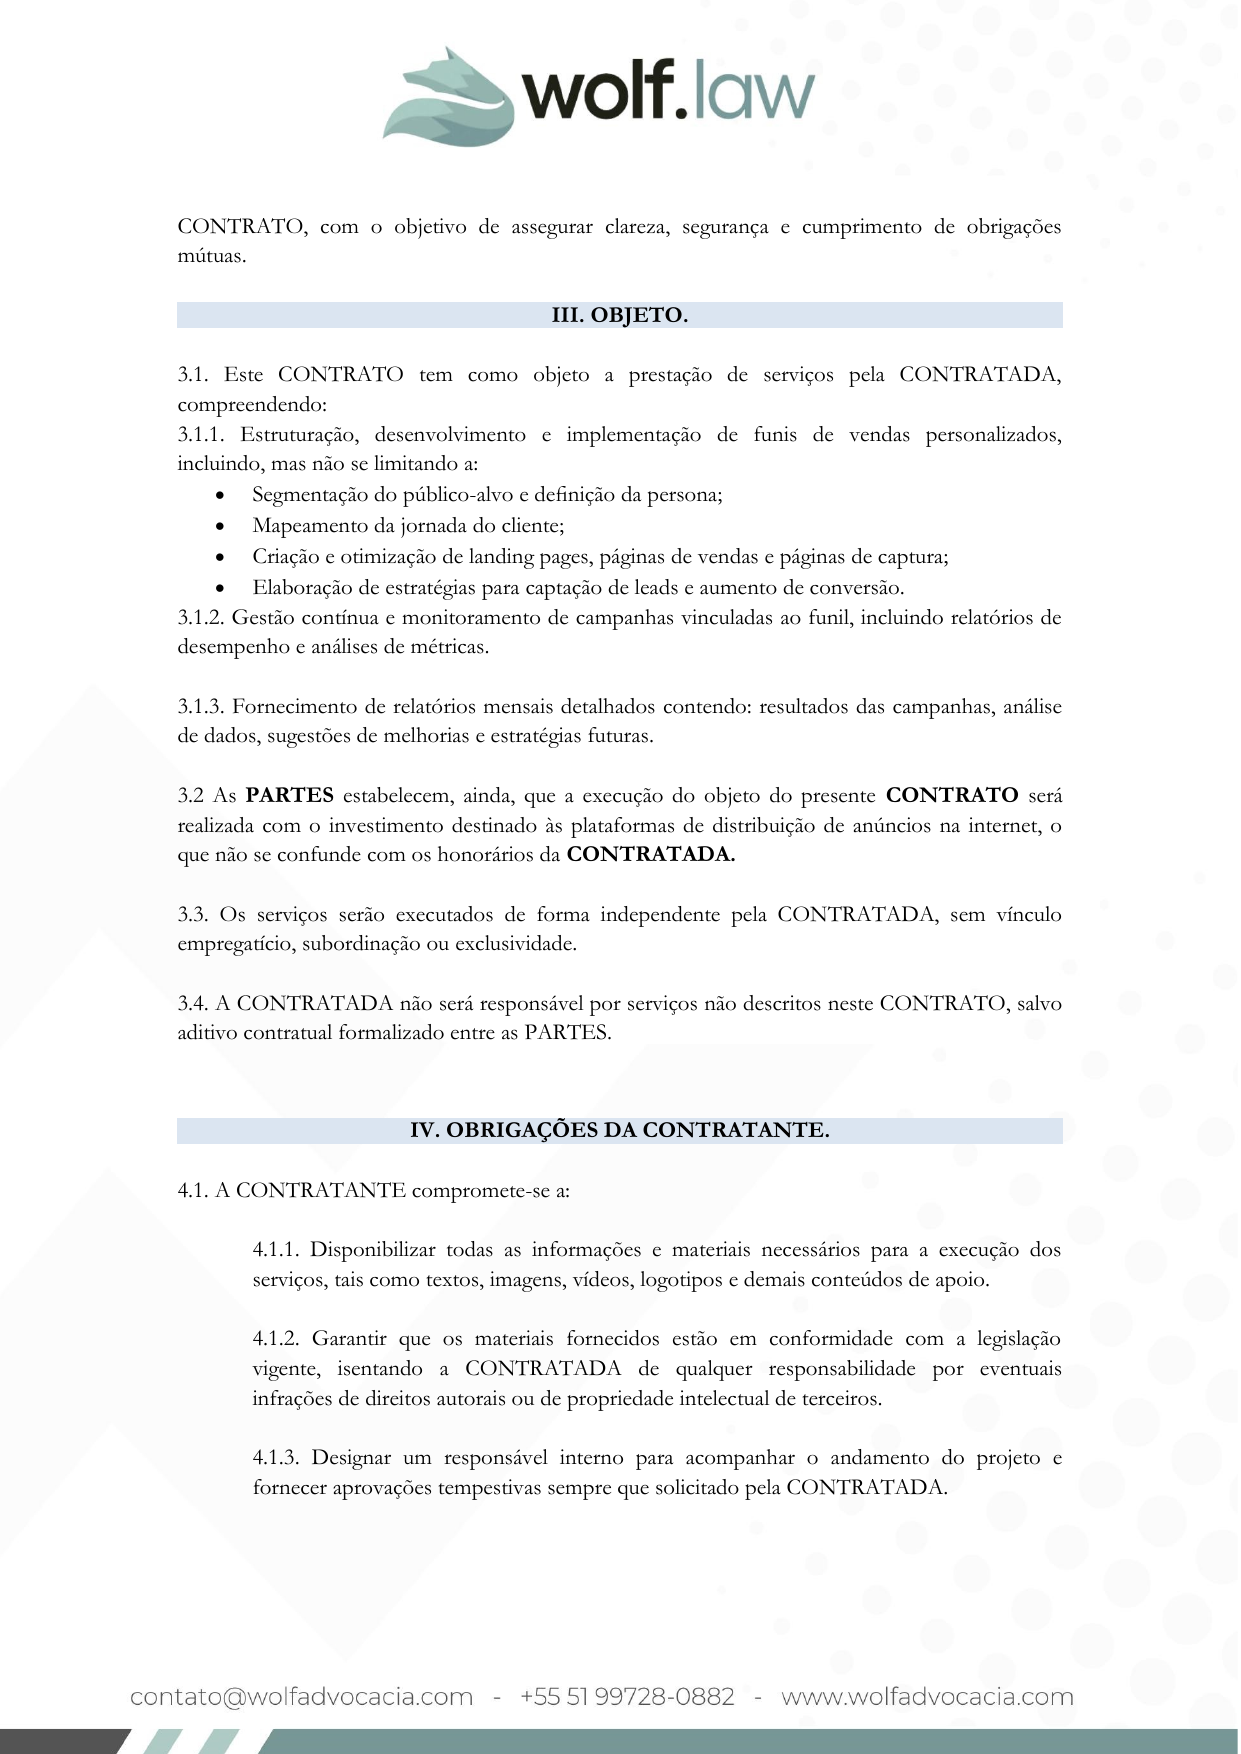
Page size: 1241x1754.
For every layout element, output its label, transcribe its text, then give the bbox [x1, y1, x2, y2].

subtitle III. OBJETO. [177, 302, 1063, 328]
picture [0, 0, 1238, 1754]
text 3.3. Os serviços serão executados de forma independente pela CONTRATADA, sem vínculo empregatício, subordinação ou exclusividade. [177, 901, 1063, 957]
list Mapeamento da jornada do cliente; [215, 512, 1063, 538]
text 3.4. A CONTRATADA não será responsável por serviços não descritos neste CONTRATO, salvo aditivo contratual formalizado entre as PARTES. [177, 990, 1063, 1046]
text 4.1.1. Disponibilizar todas as informações e materiais necessários para a execução dos serviços, tais como textos, imagens, vídeos, logotipos e demais conteúdos de apoio. [252, 1207, 1063, 1292]
text 4.1.2. Garantir que os materiais fornecidos estão em conformidade com a legislação vigente, isentando a CONTRATADA de qualquer responsabilidade por eventuais infrações de direitos autorais ou de propriedade intelectual de terceiros. [252, 1296, 1063, 1411]
text 4.1. A CONTRATANTE compromete-se a: [177, 1177, 1063, 1203]
subtitle IV. OBRIGAÇÕES DA CONTRATANTE. [177, 1118, 1063, 1144]
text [177, 213, 1063, 269]
text 3.1. Este CONTRATO tem como objeto a prestação de serviços pela CONTRATADA, compreendendo: 3.1.1. Estruturação, desenvolvimento e implementação de funis de vendas personalizados, incluindo, mas não se limitando a: [177, 362, 1063, 477]
text 3.2 As PARTES estabelecem, ainda, que a execução do objeto do presente CONTRATO será realizada com o investimento destinado às plataformas de distribuição de anúncios na internet, o que não se confunde com os honorários da CONTRATADA. [177, 782, 1063, 868]
text 3.1.2. Gestão contínua e monitoramento de campanhas vinculadas ao funil, incluindo relatórios de desempenho e análises de métricas. [177, 604, 1063, 660]
text 3.1.3. Fornecimento de relatórios mensais detalhados contendo: resultados das campanhas, análise de dados, sugestões de melhorias e estratégias futuras. [177, 664, 1063, 749]
list Criação e otimização de landing pages, páginas de vendas e páginas de captura; [215, 542, 1063, 569]
list Segmentação do público-alvo e definição da persona; [215, 481, 1063, 508]
text 4.1.3. Designar um responsável interno para acompanhar o andamento do projeto e fornecer aprovações tempestivas sempre que solicitado pela CONTRATADA. [252, 1415, 1063, 1500]
list Elaboração de estratégias para captação de leads e aumento de conversão. [215, 573, 1063, 600]
